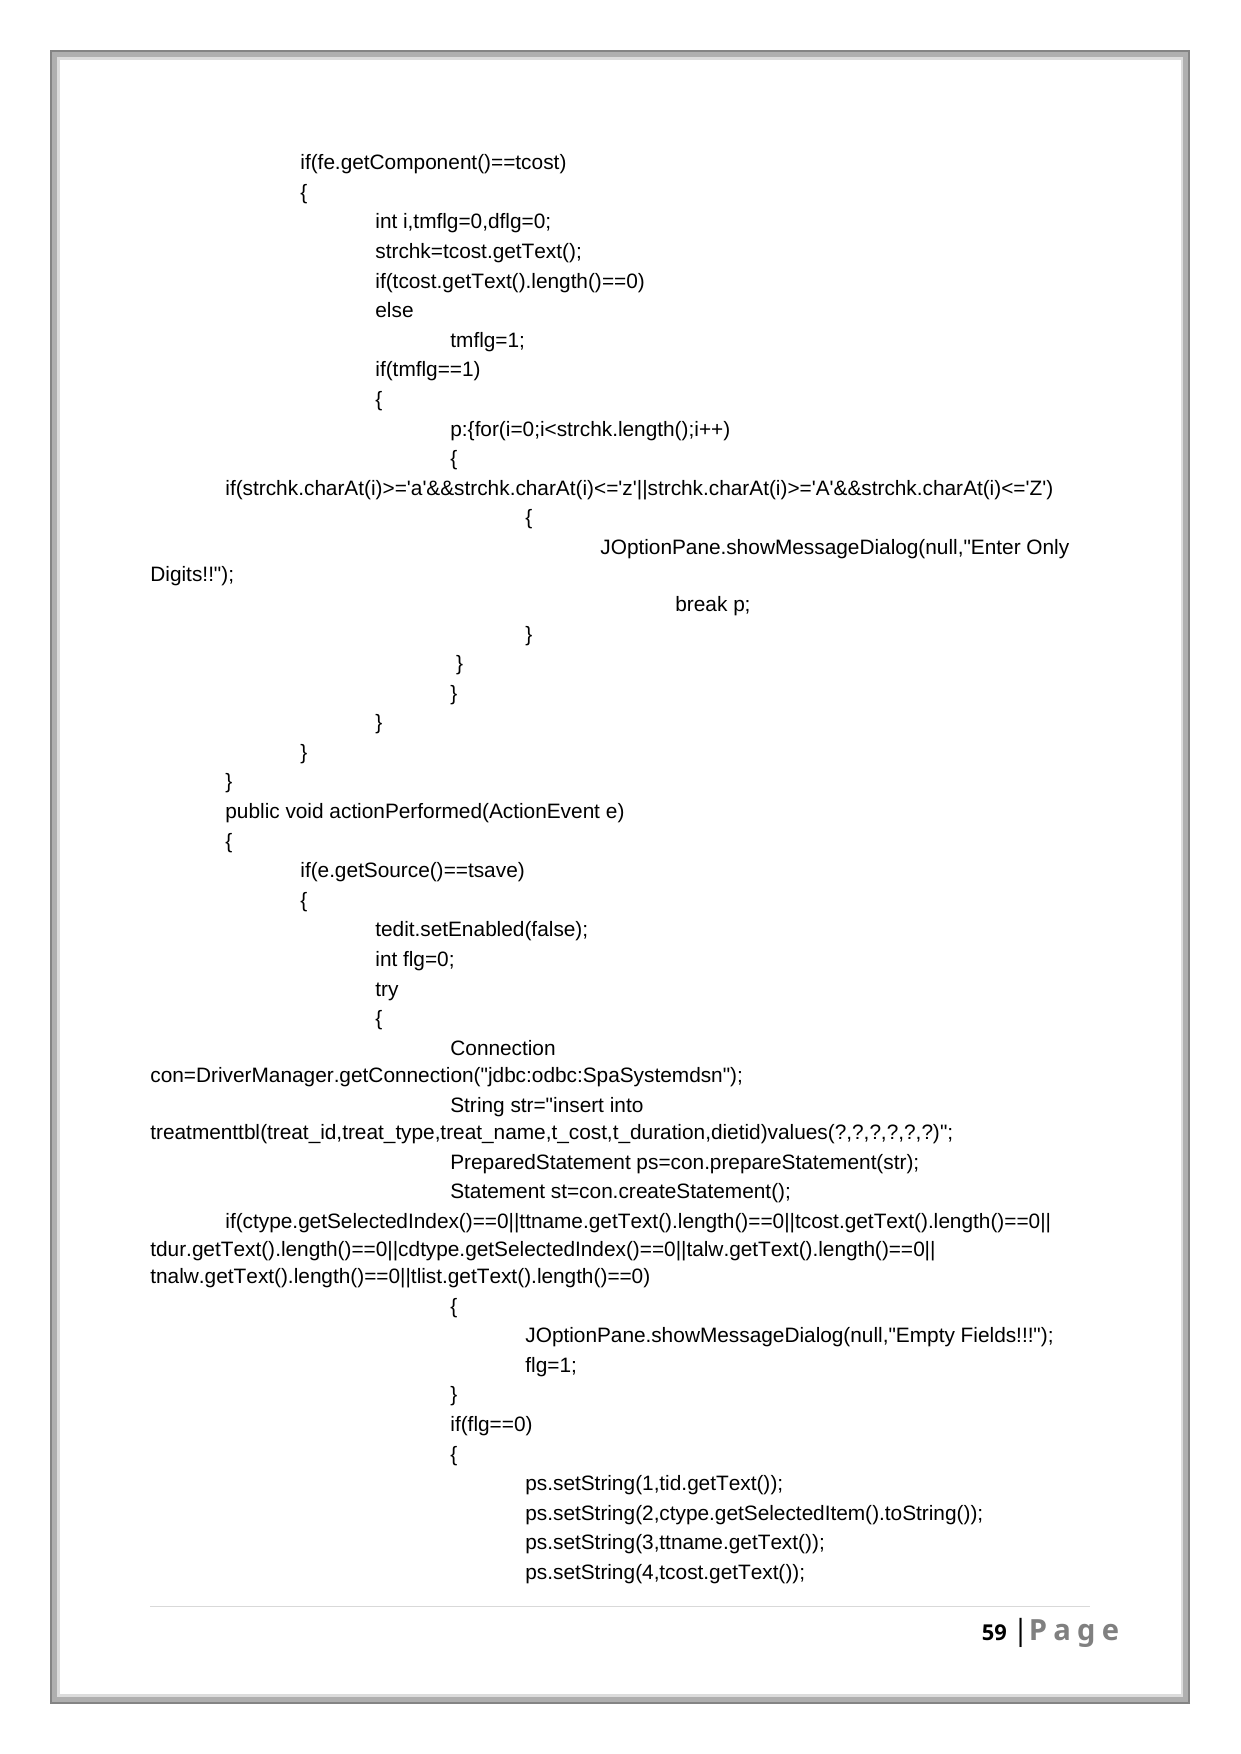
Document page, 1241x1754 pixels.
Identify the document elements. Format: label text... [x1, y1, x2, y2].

text } [150, 1382, 1090, 1406]
text PreparedStatement ps=con.prepareStatement(str); [150, 1150, 1090, 1174]
text { [150, 888, 1090, 912]
text JOptionPane.showMessageDialog(null,"Empty Fields!!!"); [150, 1323, 1090, 1347]
text { [150, 505, 1090, 529]
text { [150, 446, 1090, 470]
text if(tcost.getText().length()==0) [150, 268, 1090, 292]
text if(tmflg==1) [150, 357, 1090, 381]
text { [150, 1293, 1090, 1317]
text Connection con=DriverManager.getConnection("jdbc:odbc:SpaSystemdsn"); [150, 1036, 1090, 1087]
text ps.setString(3,ttname.getText()); [150, 1530, 1090, 1554]
text break p; [150, 592, 1090, 616]
text p:{for(i=0;i<strchk.length();i++) [150, 416, 1090, 440]
text if(ctype.getSelectedIndex()==0||ttname.getText().length()==0||tcost.getText().length()==0||tdur.getText().length()==0||cdtype.getSelectedIndex()==0||talw.getText().length()==0||tnalw.getText().length()==0||tlist.getText().length()==0) [150, 1209, 1090, 1288]
text if(e.getSource()==tsave) [150, 858, 1090, 882]
text { [150, 1006, 1090, 1030]
text { [150, 180, 1090, 204]
text } [150, 769, 1090, 793]
text int i,tmflg=0,dflg=0; [150, 209, 1090, 233]
text } [150, 710, 1090, 734]
text { [150, 1441, 1090, 1465]
text ps.setString(1,tid.getText()); [150, 1471, 1090, 1495]
text if(flg==0) [150, 1412, 1090, 1436]
text String str="insert into treatmenttbl(treat_id,treat_type,treat_name,t_cost,t_duration,dietid)values(?,?,?,?,?,?)"; [150, 1093, 1090, 1144]
text flg=1; [150, 1353, 1090, 1377]
text int flg=0; [150, 947, 1090, 971]
text else [150, 298, 1090, 322]
text } [150, 621, 1090, 645]
text ps.setString(4,tcost.getText()); [150, 1560, 1090, 1584]
text public void actionPerformed(ActionEvent e) [150, 799, 1090, 823]
text if(strchk.charAt(i)>='a'&&strchk.charAt(i)<='z'||strchk.charAt(i)>='A'&&strchk.charAt(i)<='Z') [150, 476, 1090, 499]
text { [150, 828, 1090, 852]
text { [150, 387, 1090, 411]
text } [150, 740, 1090, 764]
text ps.setString(2,ctype.getSelectedItem().toString()); [150, 1501, 1090, 1524]
text Statement st=con.createStatement(); [150, 1179, 1090, 1203]
text } [150, 681, 1090, 704]
text tmflg=1; [150, 328, 1090, 352]
text try [150, 976, 1090, 1000]
text tedit.setEnabled(false); [150, 917, 1090, 941]
text } [150, 651, 1090, 675]
text strchk=tcost.getText(); [150, 239, 1090, 263]
text if(fe.getComponent()==tcost) [150, 150, 1090, 174]
text JOptionPane.showMessageDialog(null,"Enter Only Digits!!"); [150, 535, 1090, 586]
